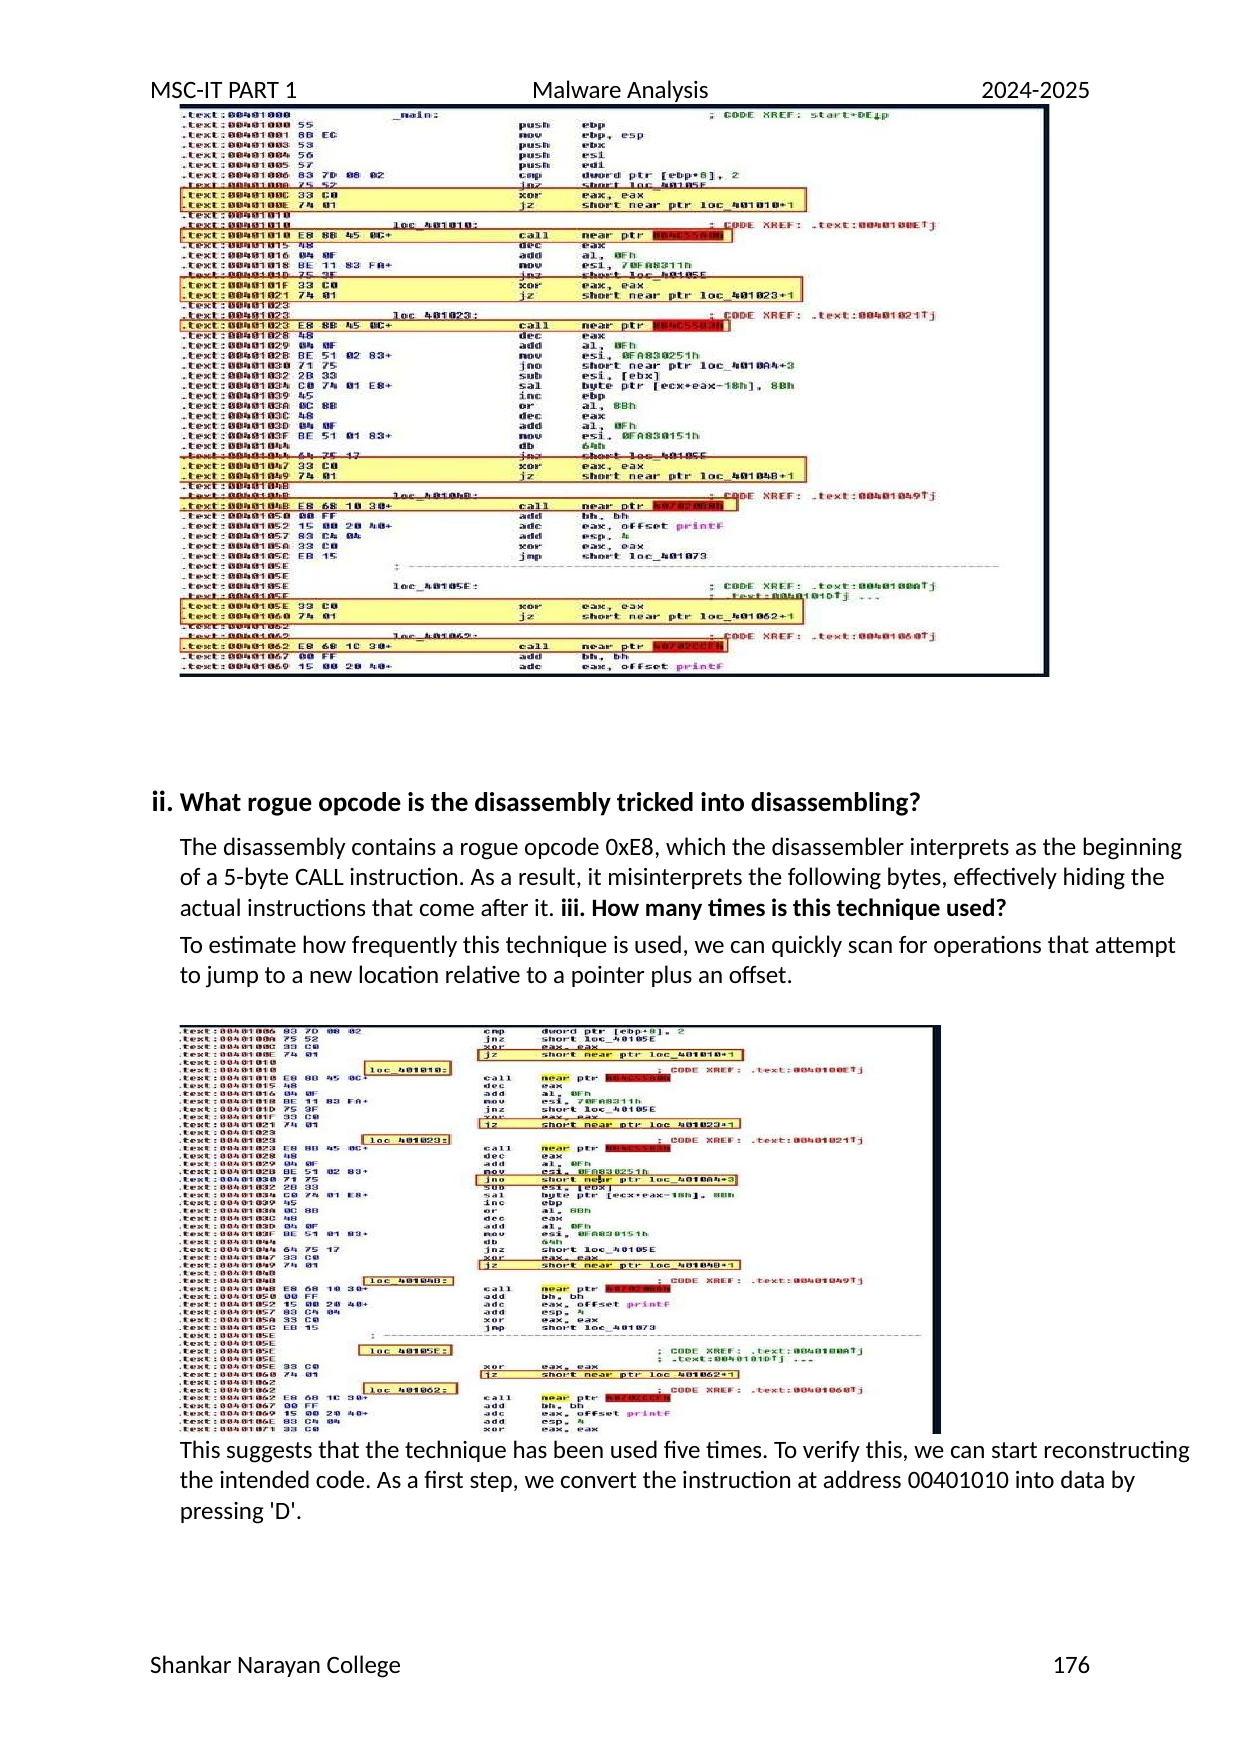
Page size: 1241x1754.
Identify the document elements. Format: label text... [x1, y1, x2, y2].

text This suggests that the technique has been used five times. To verify this, we can start reconstructing the intended code. As a first step, we convert the instruction at address 00401010 into data by pressing 'D'. [179, 1434, 1198, 1525]
list What rogue opcode is the disassembly tricked into disassembling? [151, 783, 1198, 818]
text The disassembly contains a rogue opcode 0xE8, which the disassembler interprets as the beginning of a 5-byte CALL instruction. As a result, it misinterprets the following bytes, effectively hiding the actual instructions that come after it. iii. How many times is this technique used? [179, 831, 1198, 922]
picture [179, 1025, 941, 1434]
text To estimate how frequently this technique is used, we can quickly scan for operations that attempt to jump to a new location relative to a pointer plus an offset. [179, 929, 1198, 990]
picture [179, 104, 1050, 677]
